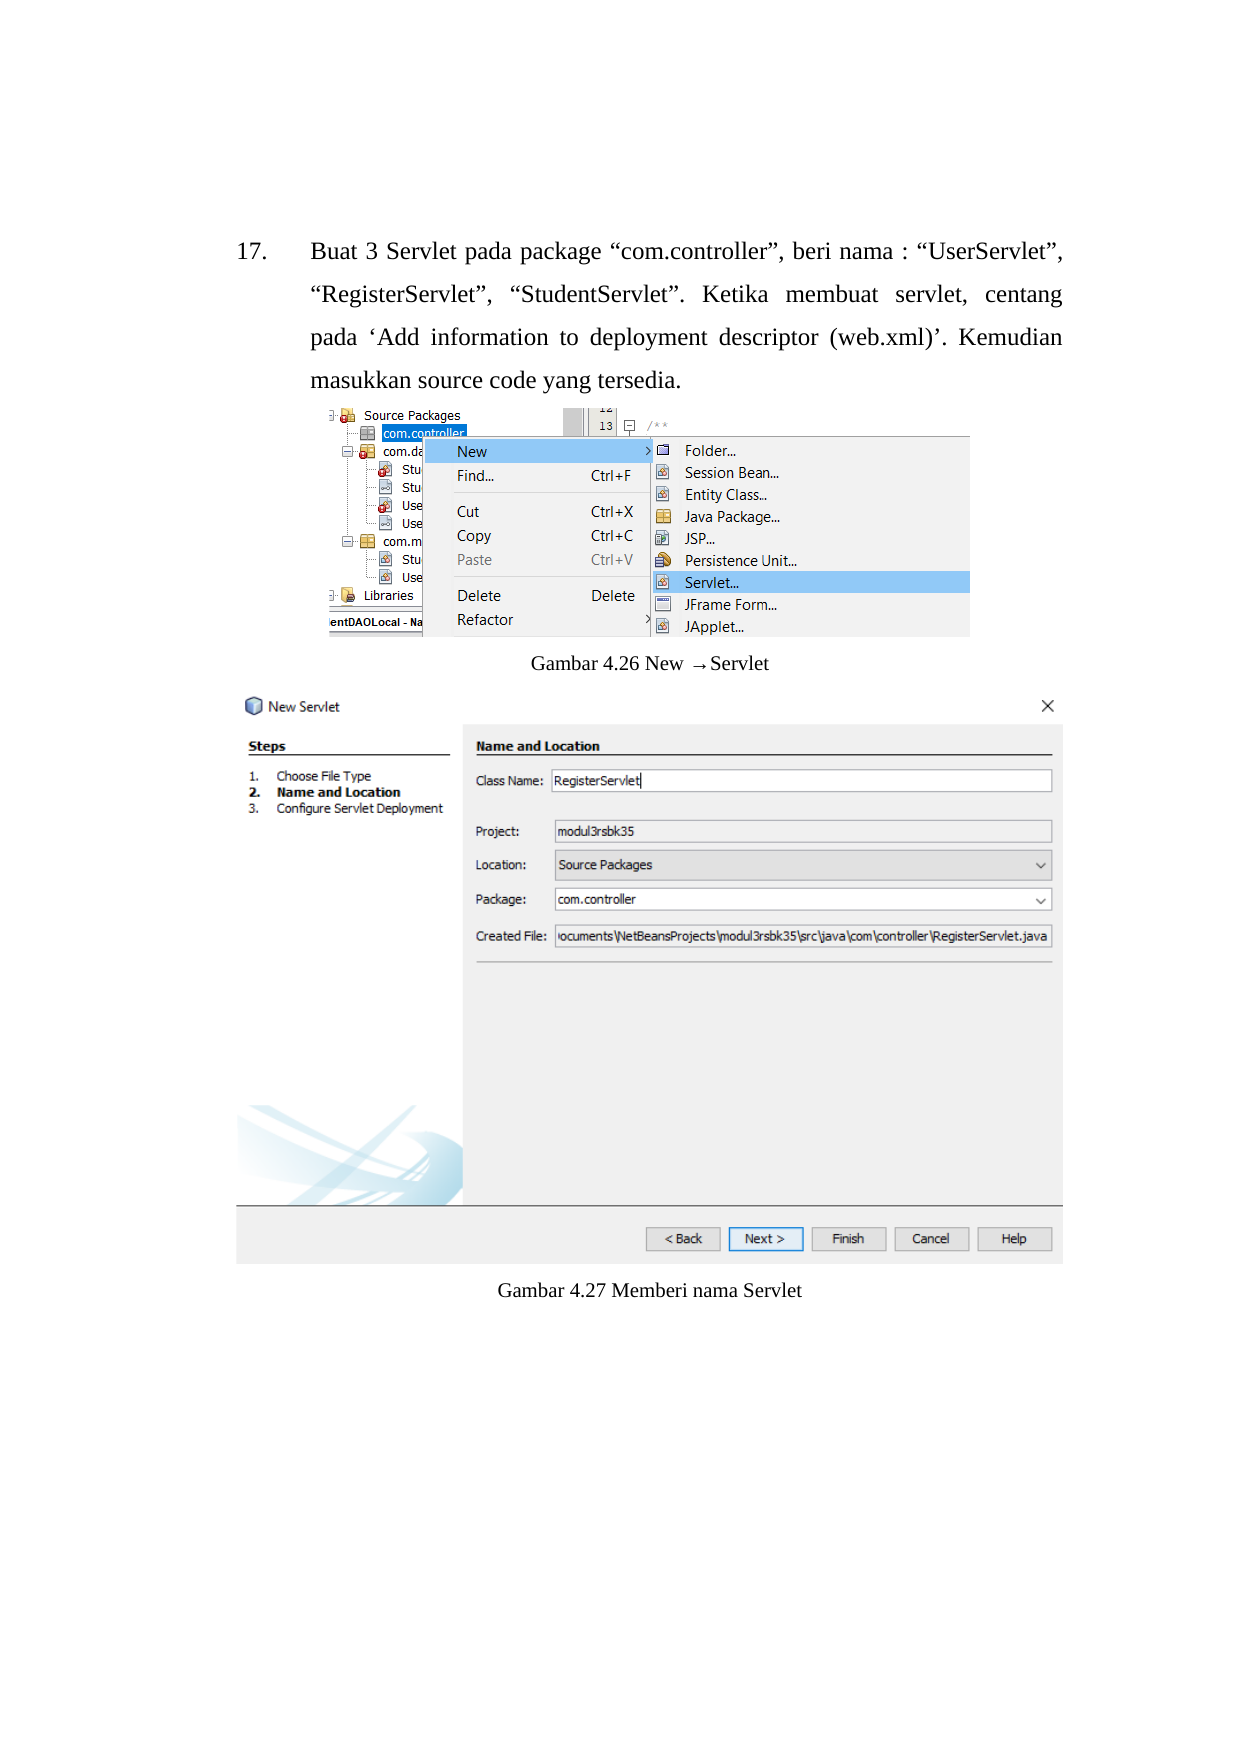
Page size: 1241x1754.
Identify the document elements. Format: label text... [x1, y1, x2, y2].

text Gambar 4.27 Memberi nama Servlet [236, 1278, 1063, 1302]
list Buat 3 Servlet pada package “com.controller”, beri nama : “UserServlet”, “RegisterServlet”, “StudentServlet”. Ketika membuat servlet, centang pada ‘Add information to deployment descriptor (web.xml)’. Kemudian masukkan source code yang tersedia. [236, 236, 1063, 394]
text Gambar 4.26 New →Servlet [236, 650, 1063, 674]
picture [236, 691, 1063, 1264]
picture [329, 408, 970, 637]
